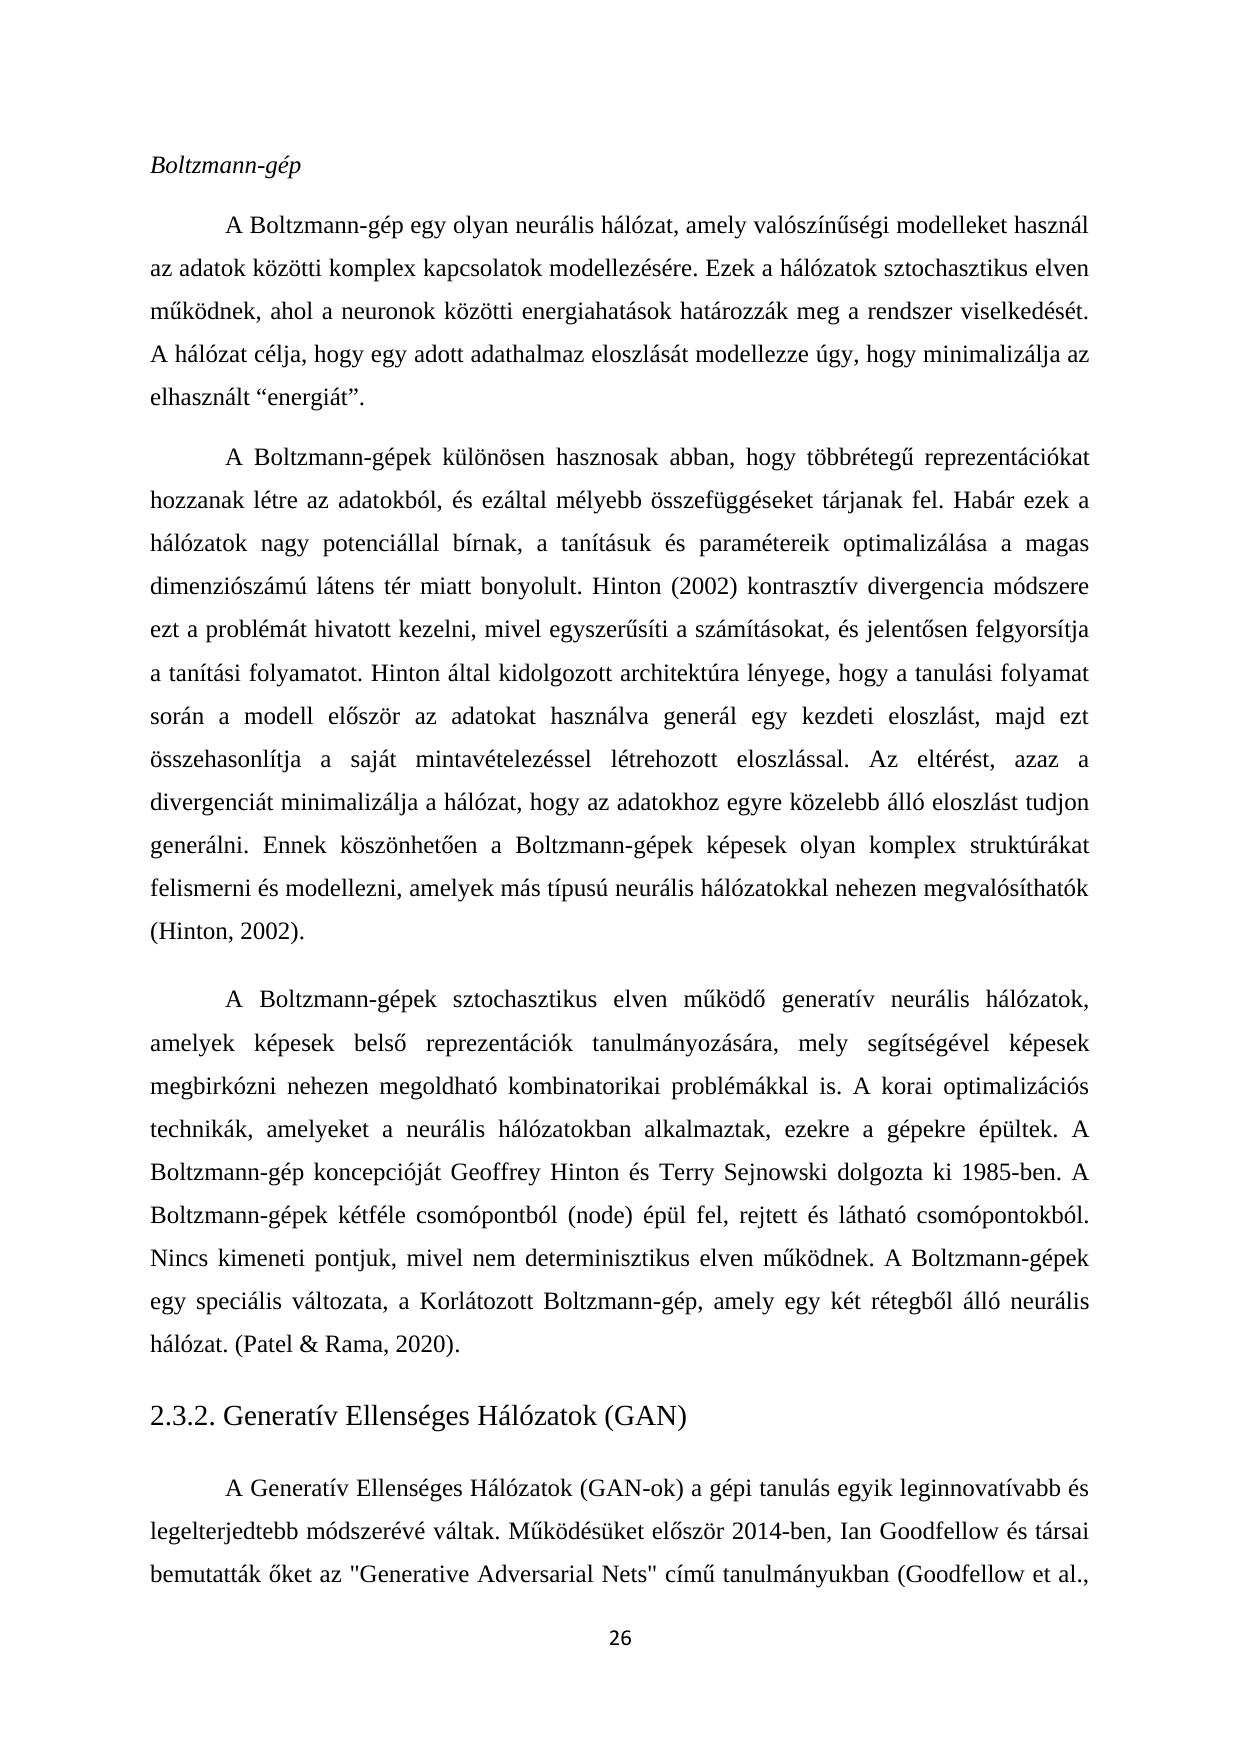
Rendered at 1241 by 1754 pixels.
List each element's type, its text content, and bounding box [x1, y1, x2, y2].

subtitle 2.3.2. Generatív Ellenséges Hálózatok (GAN) [150, 1398, 1090, 1431]
text A Boltzmann-gép egy olyan neurális hálózat, amely valószínűségi modelleket használ az adatok közötti komplex kapcsolatok modellezésére. Ezek a hálózatok sztochasztikus elven működnek, ahol a neuronok közötti energiahatások határozzák meg a rendszer viselkedését. A hálózat célja, hogy egy adott adathalmaz eloszlását modellezze úgy, hogy minimalizálja az elhasznált “energiát”. [150, 210, 1090, 411]
text A Boltzmann-gépek sztochasztikus elven működő generatív neurális hálózatok, amelyek képesek belső reprezentációk tanulmányozására, mely segítségével képesek megbirkózni nehezen megoldható kombinatorikai problémákkal is. A korai optimalizációs technikák, amelyeket a neurális hálózatokban alkalmaztak, ezekre a gépekre épültek. A Boltzmann-gép koncepcióját Geoffrey Hinton és Terry Sejnowski dolgozta ki 1985-ben. A Boltzmann-gépek kétféle csomópontból (node) épül fel, rejtett és látható csomópontokból. Nincs kimeneti pontjuk, mivel nem determinisztikus elven működnek. A Boltzmann-gépek egy speciális változata, a Korlátozott Boltzmann-gép, amely egy két rétegből álló neurális hálózat. (Patel & Rama, 2020). [150, 984, 1090, 1358]
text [150, 1473, 1090, 1588]
text A Boltzmann-gépek különösen hasznosak abban, hogy többrétegű reprezentációkat hozzanak létre az adatokból, és ezáltal mélyebb összefüggéseket tárjanak fel. Habár ezek a hálózatok nagy potenciállal bírnak, a tanításuk és paramétereik optimalizálása a magas dimenziószámú látens tér miatt bonyolult. Hinton (2002) kontrasztív divergencia módszere ezt a problémát hivatott kezelni, mivel egyszerűsíti a számításokat, és jelentősen felgyorsítja a tanítási folyamatot. Hinton által kidolgozott architektúra lényege, hogy a tanulási folyamat során a modell először az adatokat használva generál egy kezdeti eloszlást, majd ezt összehasonlítja a saját mintavételezéssel létrehozott eloszlással. Az eltérést, azaz a divergenciát minimalizálja a hálózat, hogy az adatokhoz egyre közelebb álló eloszlást tudjon generálni. Ennek köszönhetően a Boltzmann-gépek képesek olyan komplex struktúrákat felismerni és modellezni, amelyek más típusú neurális hálózatokkal nehezen megvalósíthatók (Hinton, 2002). [150, 442, 1090, 945]
text Boltzmann-gép [150, 150, 1090, 179]
